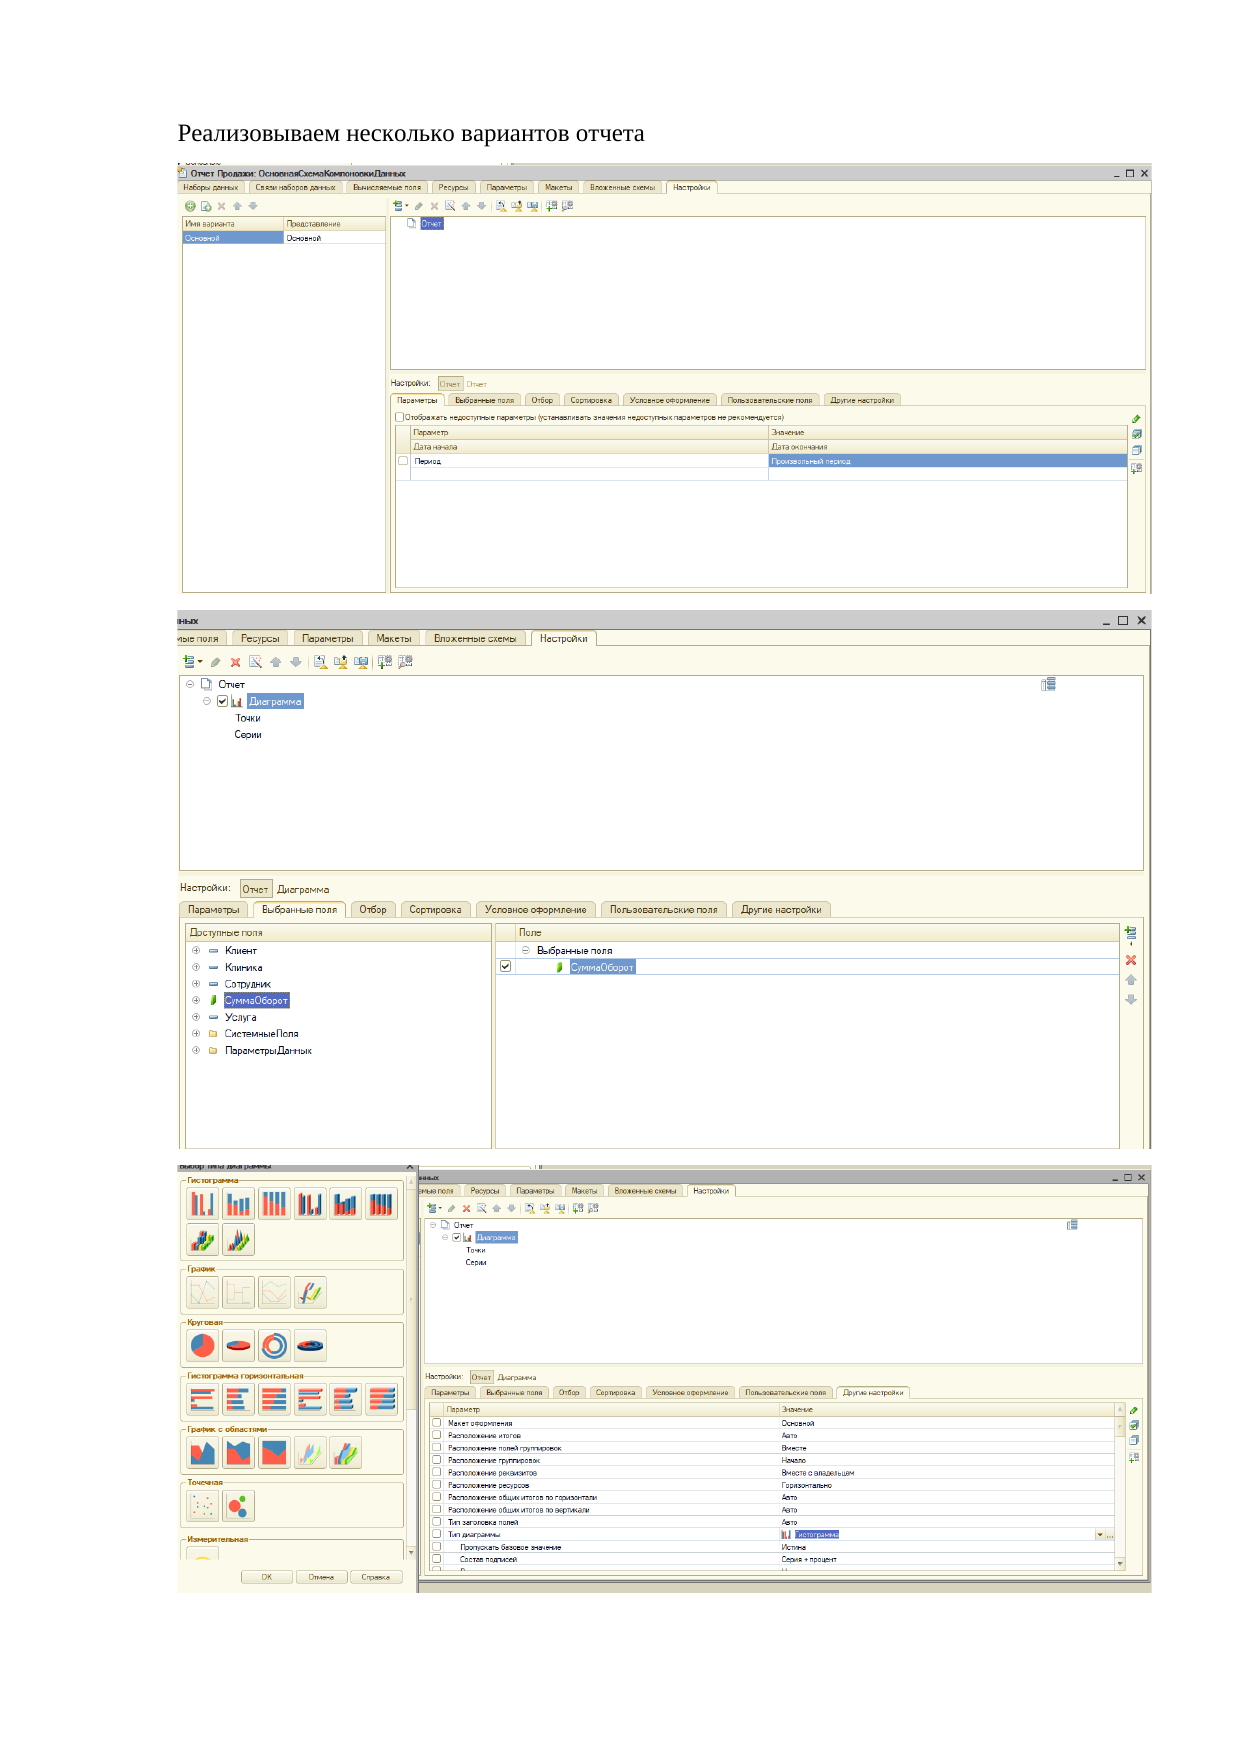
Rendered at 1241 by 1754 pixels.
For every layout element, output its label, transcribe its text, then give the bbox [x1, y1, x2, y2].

text Реализовываем несколько вариантов отчета [177, 118, 1152, 147]
picture [177, 1165, 1152, 1593]
picture [177, 163, 1152, 594]
picture [177, 610, 1152, 1149]
